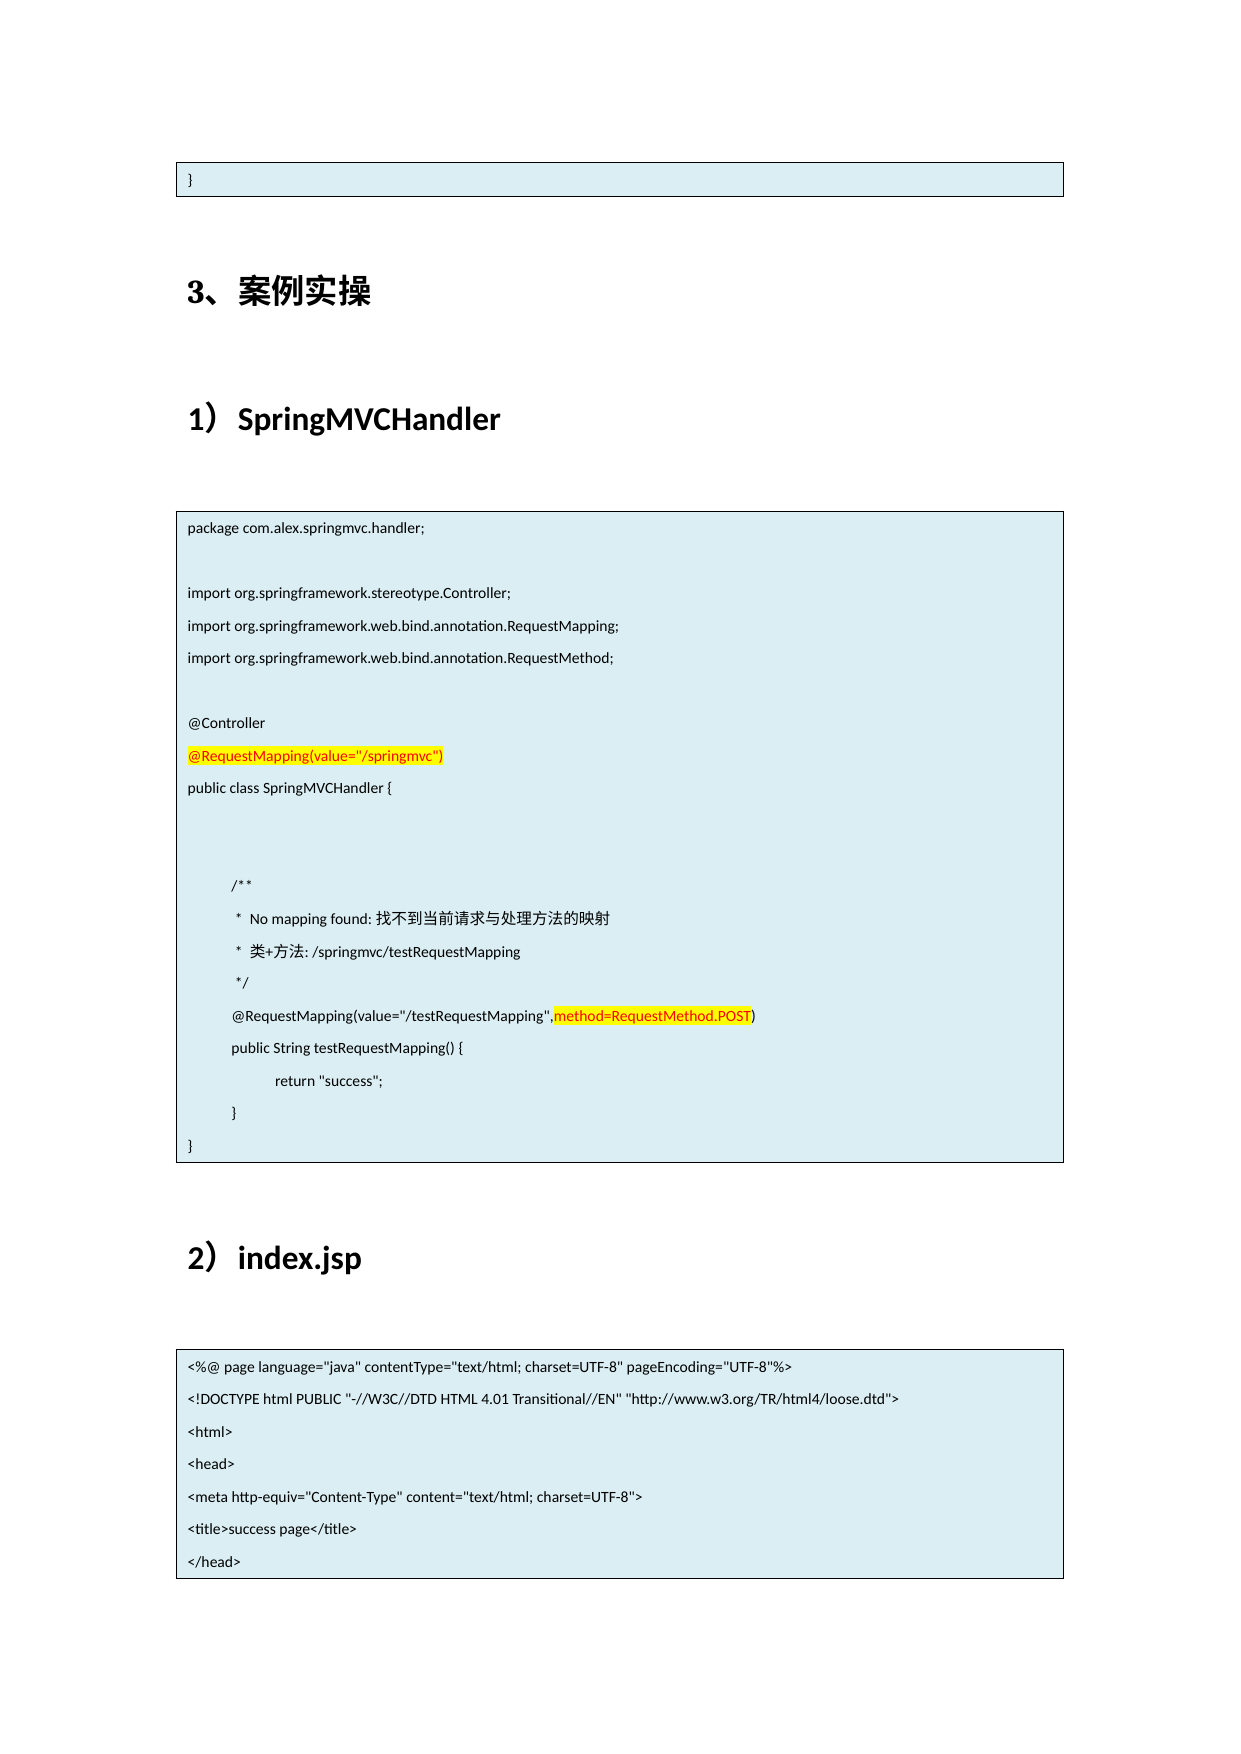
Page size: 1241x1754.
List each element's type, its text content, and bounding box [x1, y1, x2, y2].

table_header package com.alex.springmvc.handler; import org.springframework.stereotype.Controller; import org.springframework.web.bind.annotation.RequestMapping; import org.springframework.web.bind.annotation.RequestMethod; @Controller @RequestMapping(value="/springmvc") public class SpringMVCHandler { /** * No mapping found: 找不到当前请求与处理方法的映射 * 类+方法: /springmvc/testRequestMapping */ @RequestMapping(value="/testRequestMapping",method=RequestMethod.POST) public String testRequestMapping() { return "success"; } } [177, 512, 1063, 1162]
subtitle 3、案例实操 [187, 256, 1053, 321]
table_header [177, 1350, 1063, 1578]
subtitle 2）index.jsp [187, 1222, 1053, 1287]
subtitle 1）SpringMVCHandler [187, 383, 1053, 448]
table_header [177, 163, 1063, 196]
